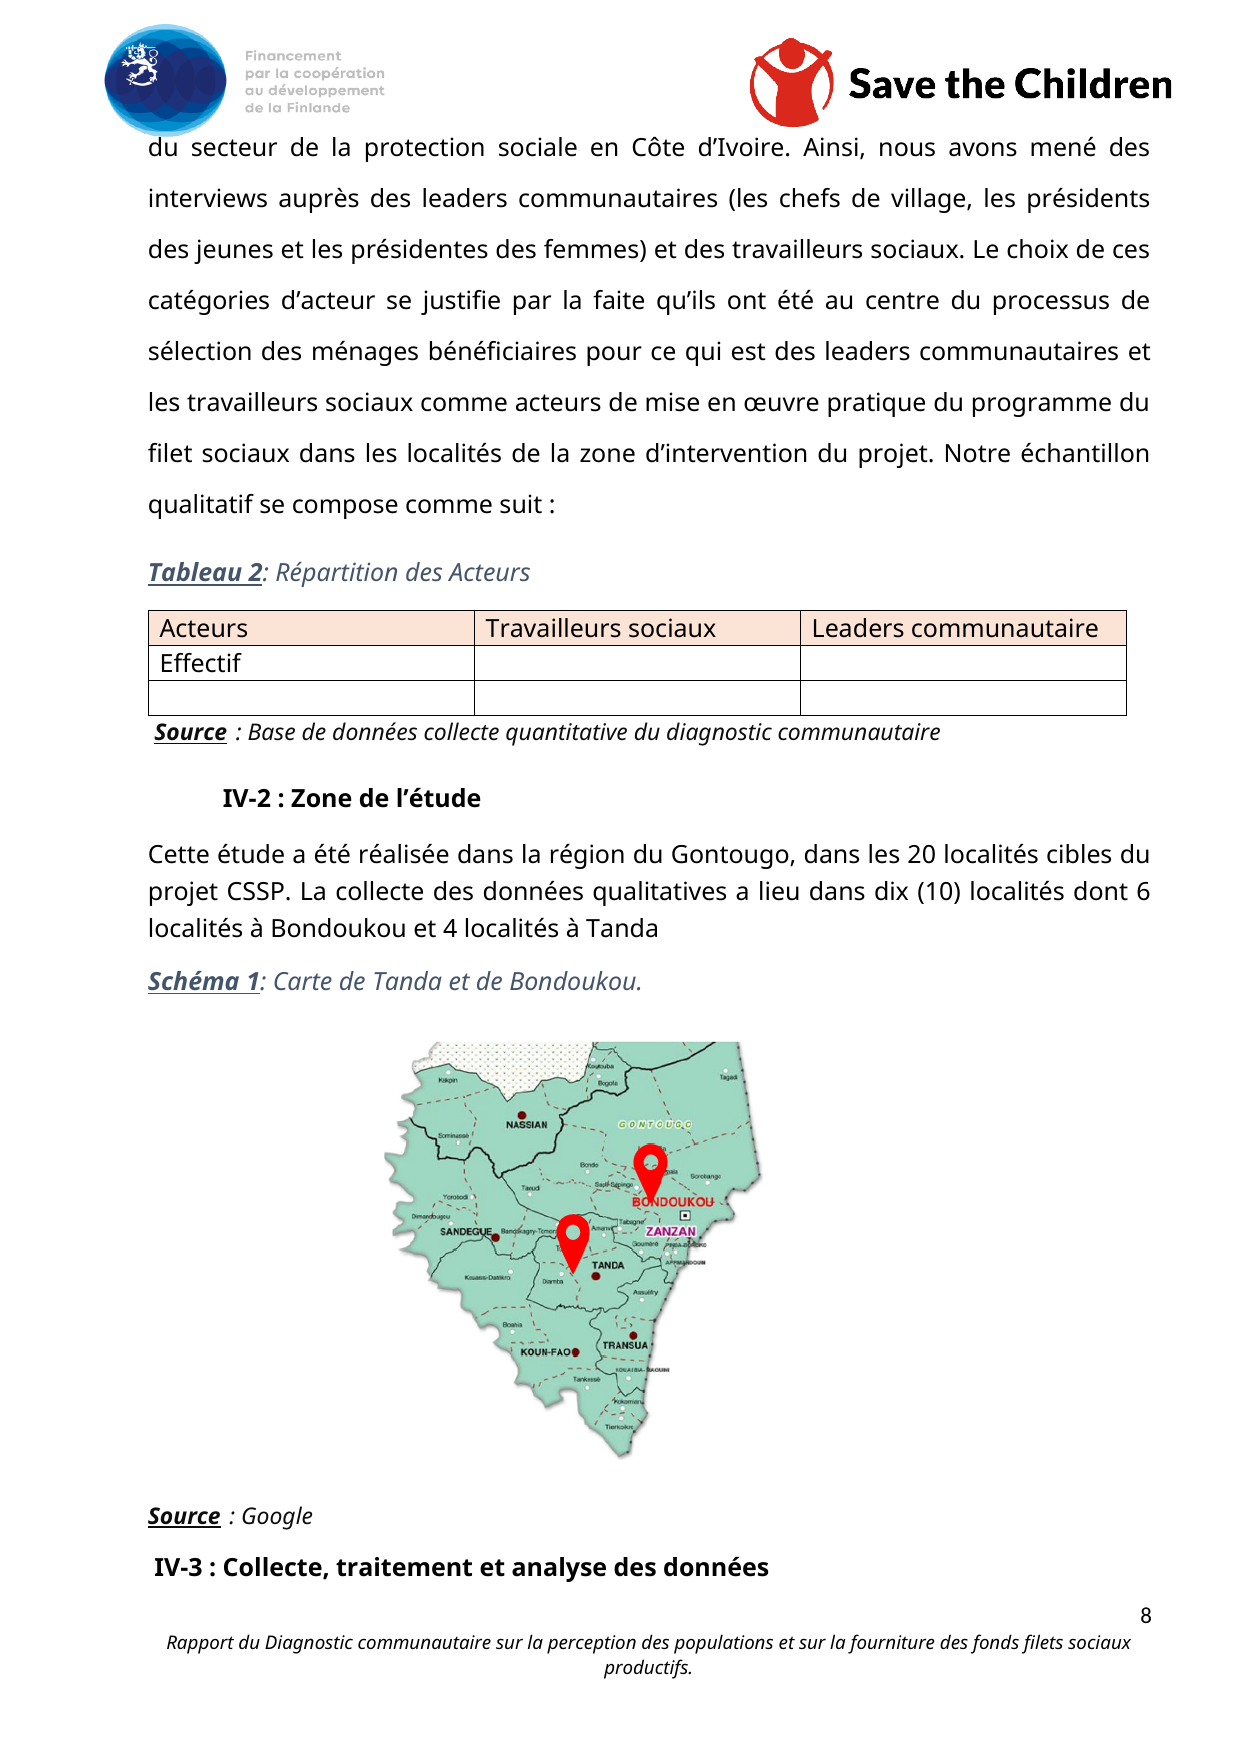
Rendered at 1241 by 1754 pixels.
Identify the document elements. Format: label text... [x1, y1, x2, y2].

picture [384, 1040, 764, 1462]
table_header Travailleurs sociaux [475, 611, 800, 645]
list IV-2 : Zone de l’étude [223, 781, 1152, 815]
text Tableau 2: Répartition des Acteurs [148, 555, 1152, 589]
table_header Acteurs [149, 611, 474, 645]
text Cette étude a été réalisée dans la région du Gontougo, dans les 20 localités cibles du projet CSSP. La collecte des données qualitatives a lieu dans dix (10) localités dont 6 localités à Bondoukou et 4 localités à Tanda [148, 837, 1152, 944]
text Source : Google [148, 1499, 1152, 1531]
text Source : Base de données collecte quantitative du diagnostic communautaire [148, 716, 1152, 747]
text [148, 130, 1152, 521]
picture [750, 38, 1172, 127]
table_cell [801, 681, 1126, 715]
text Schéma 1: Carte de Tanda et de Bondoukou. [148, 964, 1152, 998]
table_cell [475, 681, 800, 715]
table_cell Effectif [149, 646, 474, 680]
table_cell [149, 681, 474, 715]
text IV-3 : Collecte, traitement et analyse des données [148, 1550, 1152, 1584]
table_cell [801, 646, 1126, 680]
picture [104, 23, 385, 137]
table_cell [475, 646, 800, 680]
table_header Leaders communautaire [801, 611, 1126, 645]
